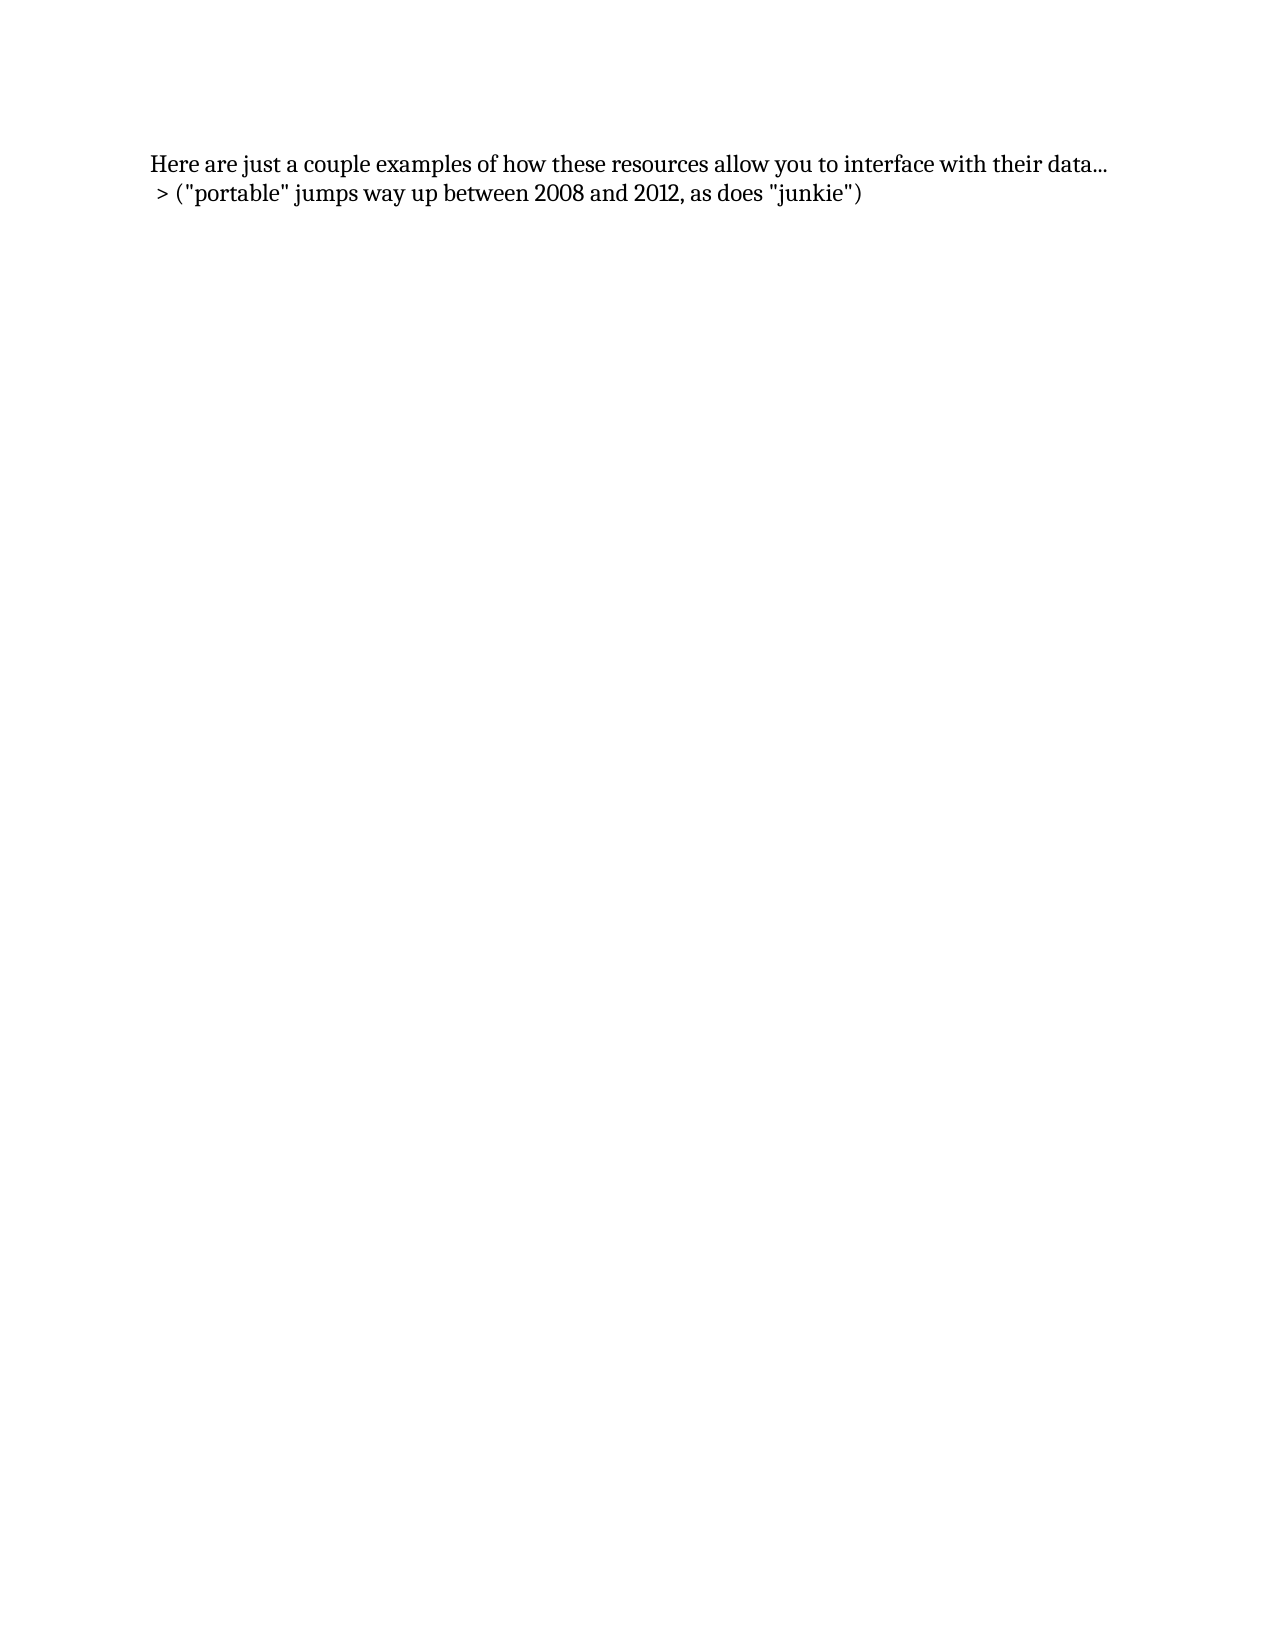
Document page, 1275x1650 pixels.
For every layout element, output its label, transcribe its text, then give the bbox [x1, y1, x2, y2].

text Here are just a couple examples of how these resources allow you to interface with their data... > ("portable" jumps way up between 2008 and 2012, as does "junkie") [150, 150, 1125, 207]
